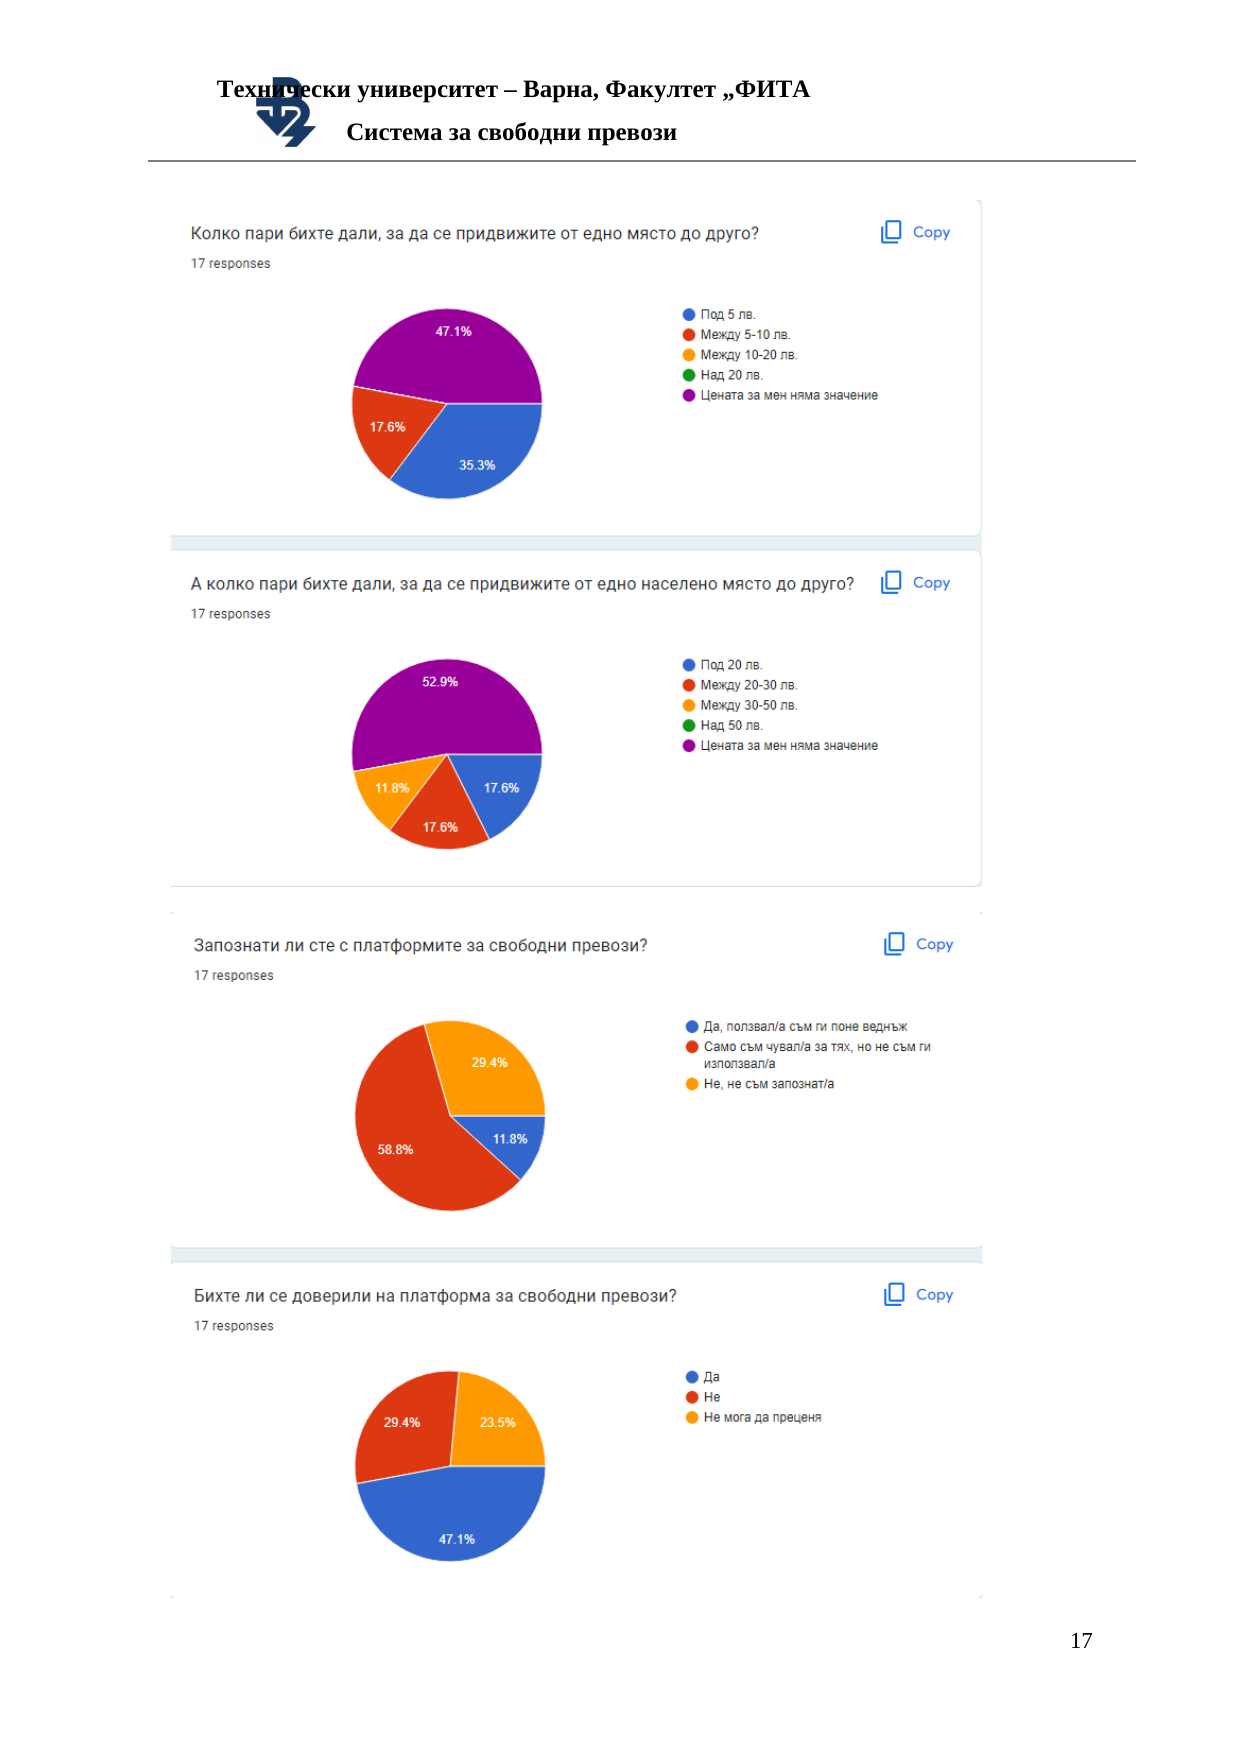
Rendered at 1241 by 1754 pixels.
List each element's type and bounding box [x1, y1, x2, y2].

picture [253, 77, 321, 148]
picture [315, 87, 321, 96]
picture [170, 912, 983, 1598]
picture [170, 200, 982, 887]
